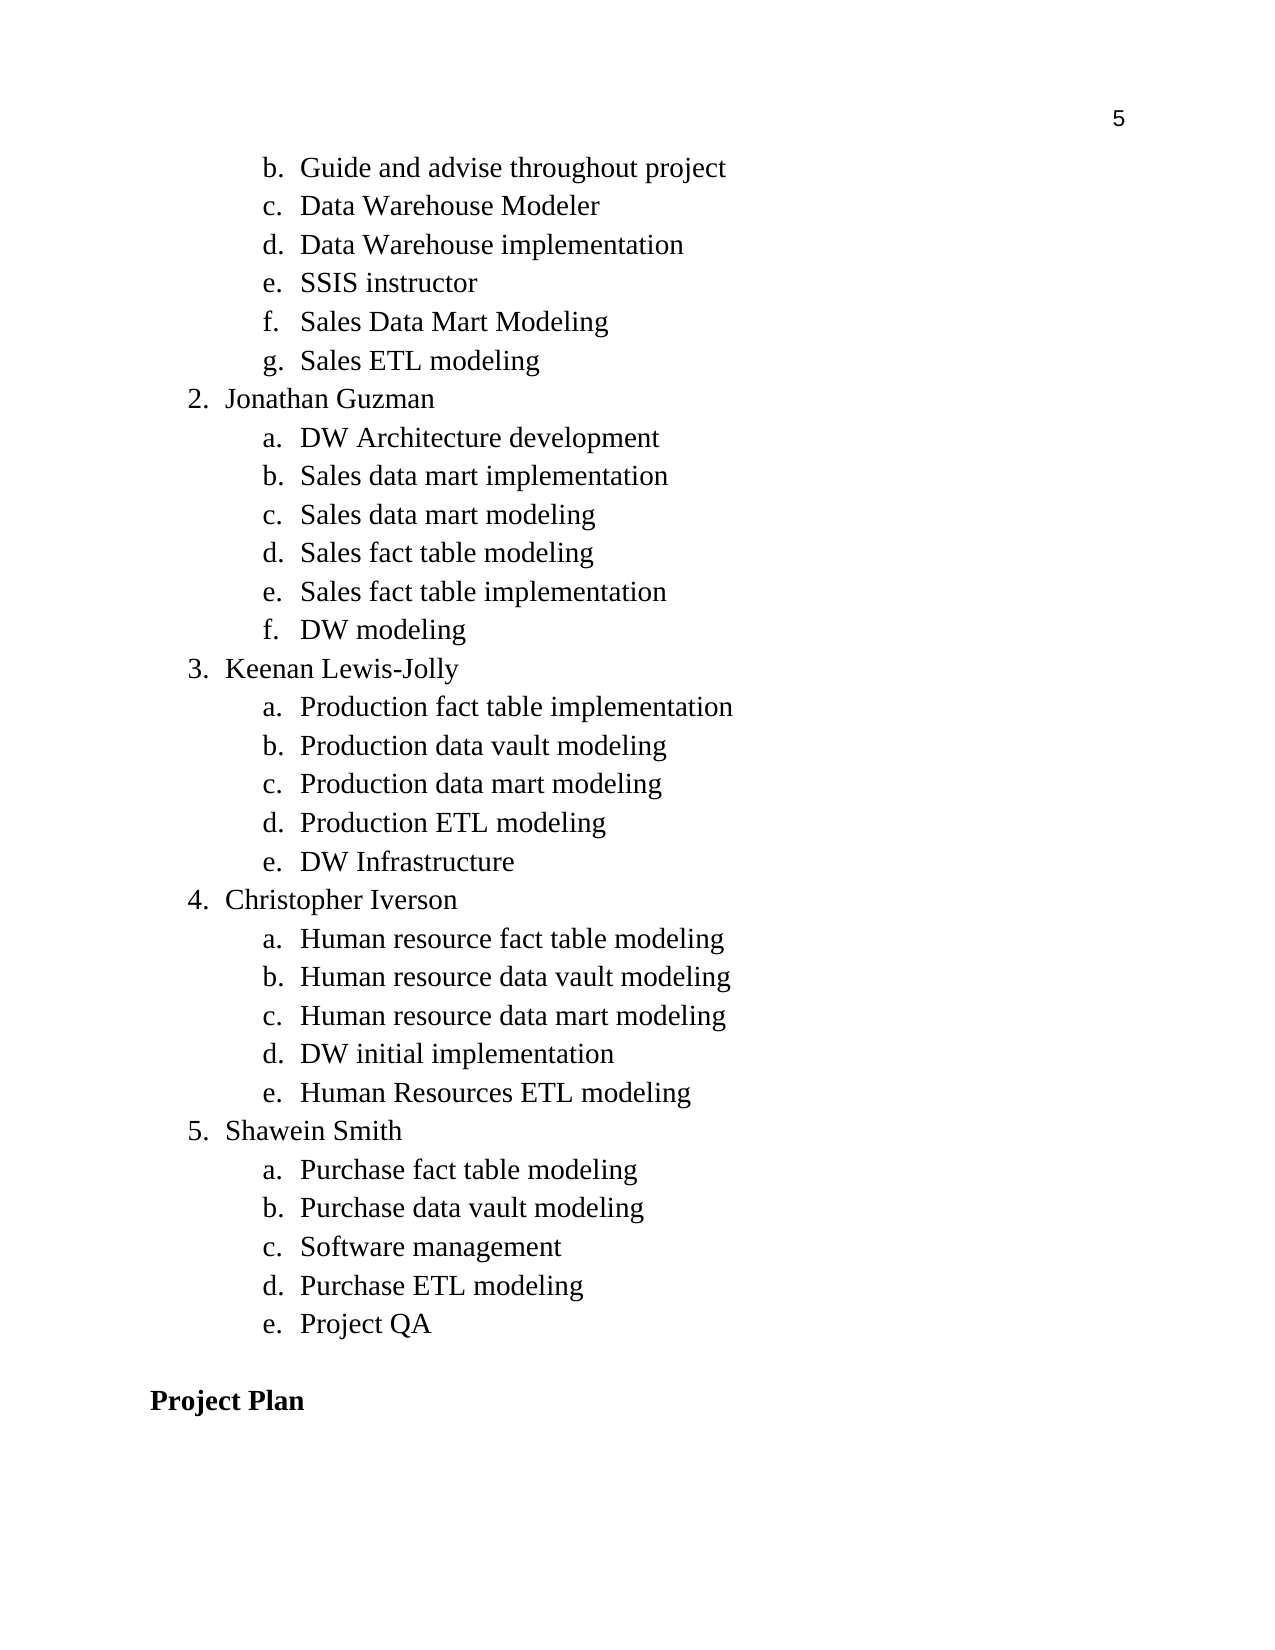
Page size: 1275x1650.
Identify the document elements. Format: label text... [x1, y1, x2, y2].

list Purchase fact table modeling [262, 1152, 1125, 1186]
list Sales fact table implementation [262, 574, 1125, 607]
text Project Plan [150, 1383, 1125, 1417]
list Data Warehouse implementation [262, 227, 1125, 261]
list Data Warehouse Modeler [262, 188, 1125, 222]
list Human Resources ETL modeling [262, 1075, 1125, 1108]
list Sales Data Mart Modeling [262, 304, 1125, 338]
list DW Architecture development [262, 420, 1125, 453]
list Project QA [262, 1306, 1125, 1340]
list Software management [262, 1229, 1125, 1263]
list Purchase data vault modeling [262, 1191, 1125, 1224]
list Human resource data vault modeling [262, 959, 1125, 993]
list Sales fact table modeling [262, 535, 1125, 569]
list Human resource fact table modeling [262, 921, 1125, 954]
list Human resource data mart modeling [262, 998, 1125, 1031]
list Production data mart modeling [262, 767, 1125, 800]
list Shawein Smith [187, 1113, 1125, 1147]
list Sales data mart modeling [262, 497, 1125, 530]
list DW initial implementation [262, 1036, 1125, 1070]
list Production ETL modeling [262, 805, 1125, 839]
list DW Infrastructure [262, 844, 1125, 877]
list Purchase ETL modeling [262, 1268, 1125, 1301]
list Christopher Iverson [187, 882, 1125, 916]
list Production fact table implementation [262, 689, 1125, 723]
list Sales ETL modeling [262, 343, 1125, 376]
list DW modeling [262, 612, 1125, 646]
list Sales data mart implementation [262, 458, 1125, 492]
list Keenan Lewis-Jolly [187, 651, 1125, 684]
list Guide and advise throughout project [262, 150, 1125, 183]
list Jonathan Guzman [187, 381, 1125, 415]
list Production data vault modeling [262, 728, 1125, 762]
list SSIS instructor [262, 266, 1125, 299]
